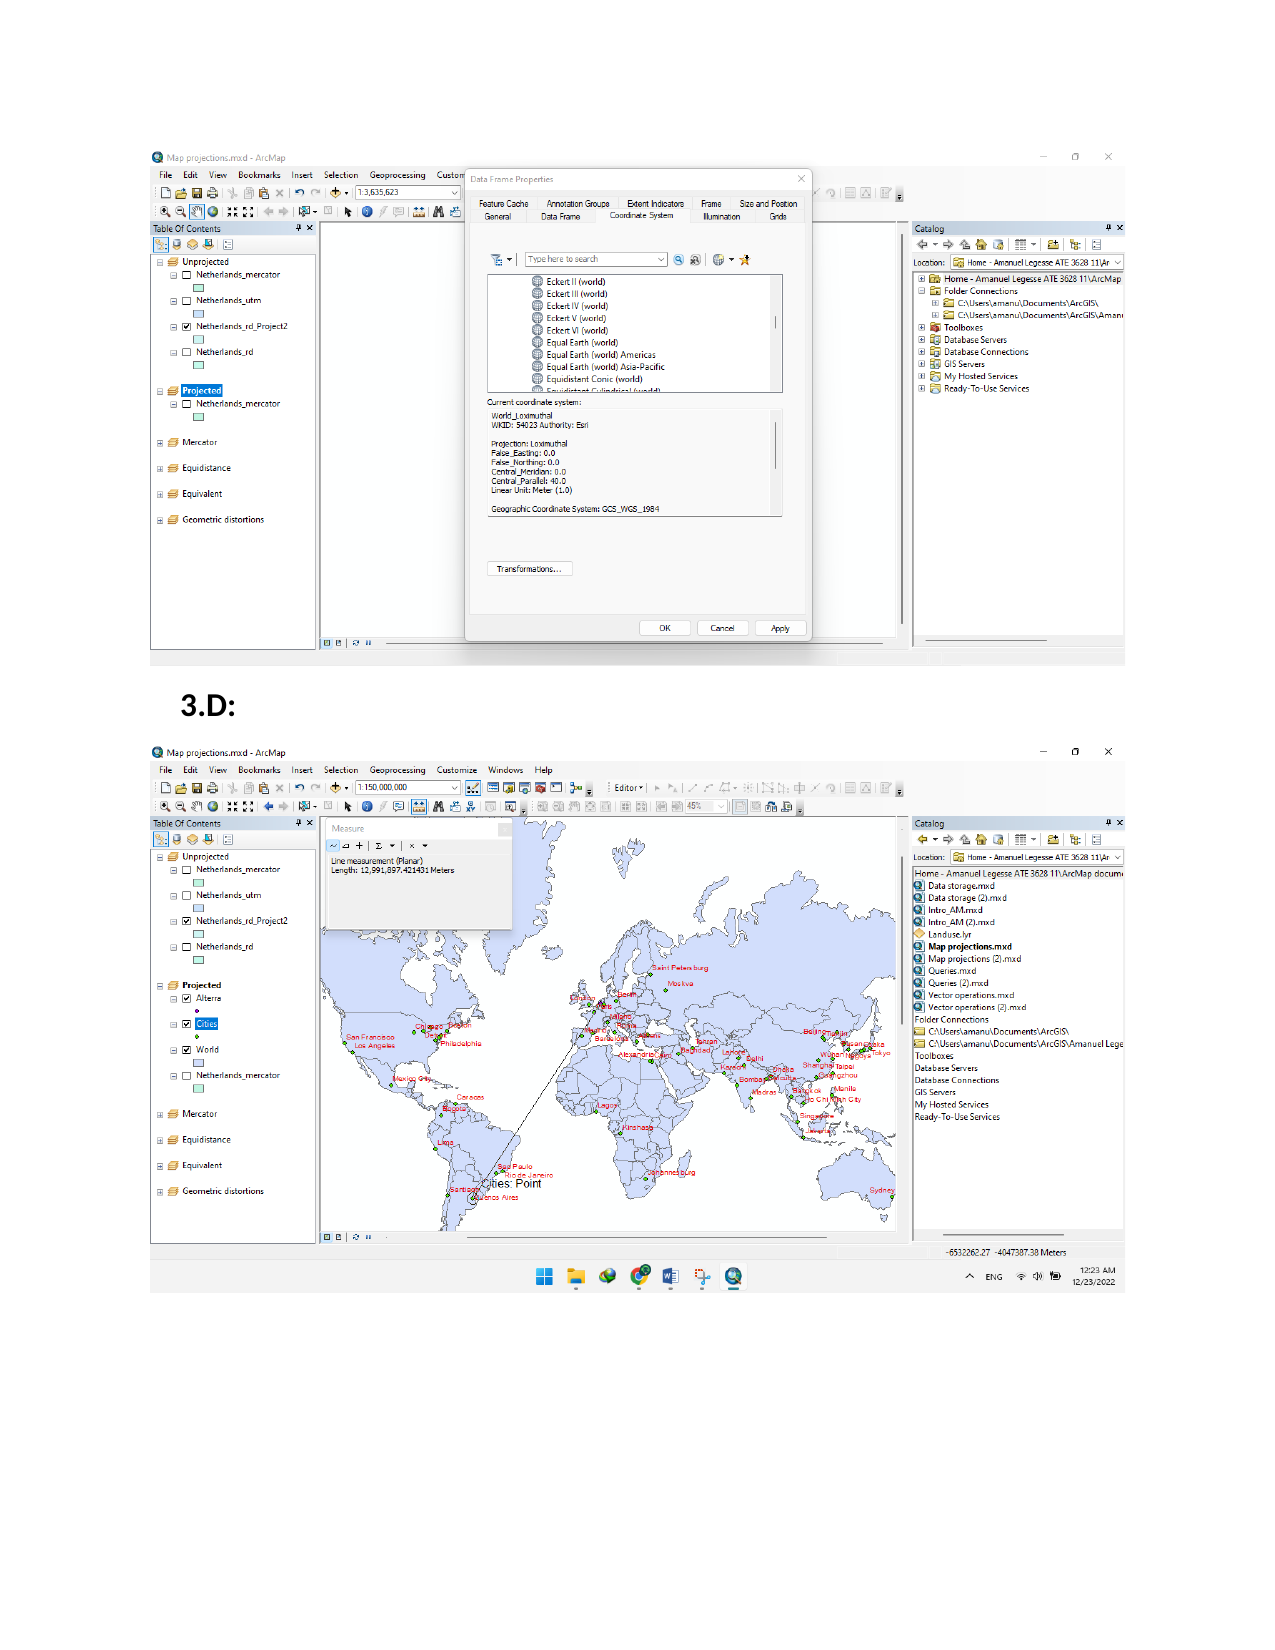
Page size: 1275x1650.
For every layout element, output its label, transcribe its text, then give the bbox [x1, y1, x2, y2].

text 3.D: [150, 684, 1125, 725]
picture [150, 744, 1125, 1293]
picture [150, 150, 1125, 666]
